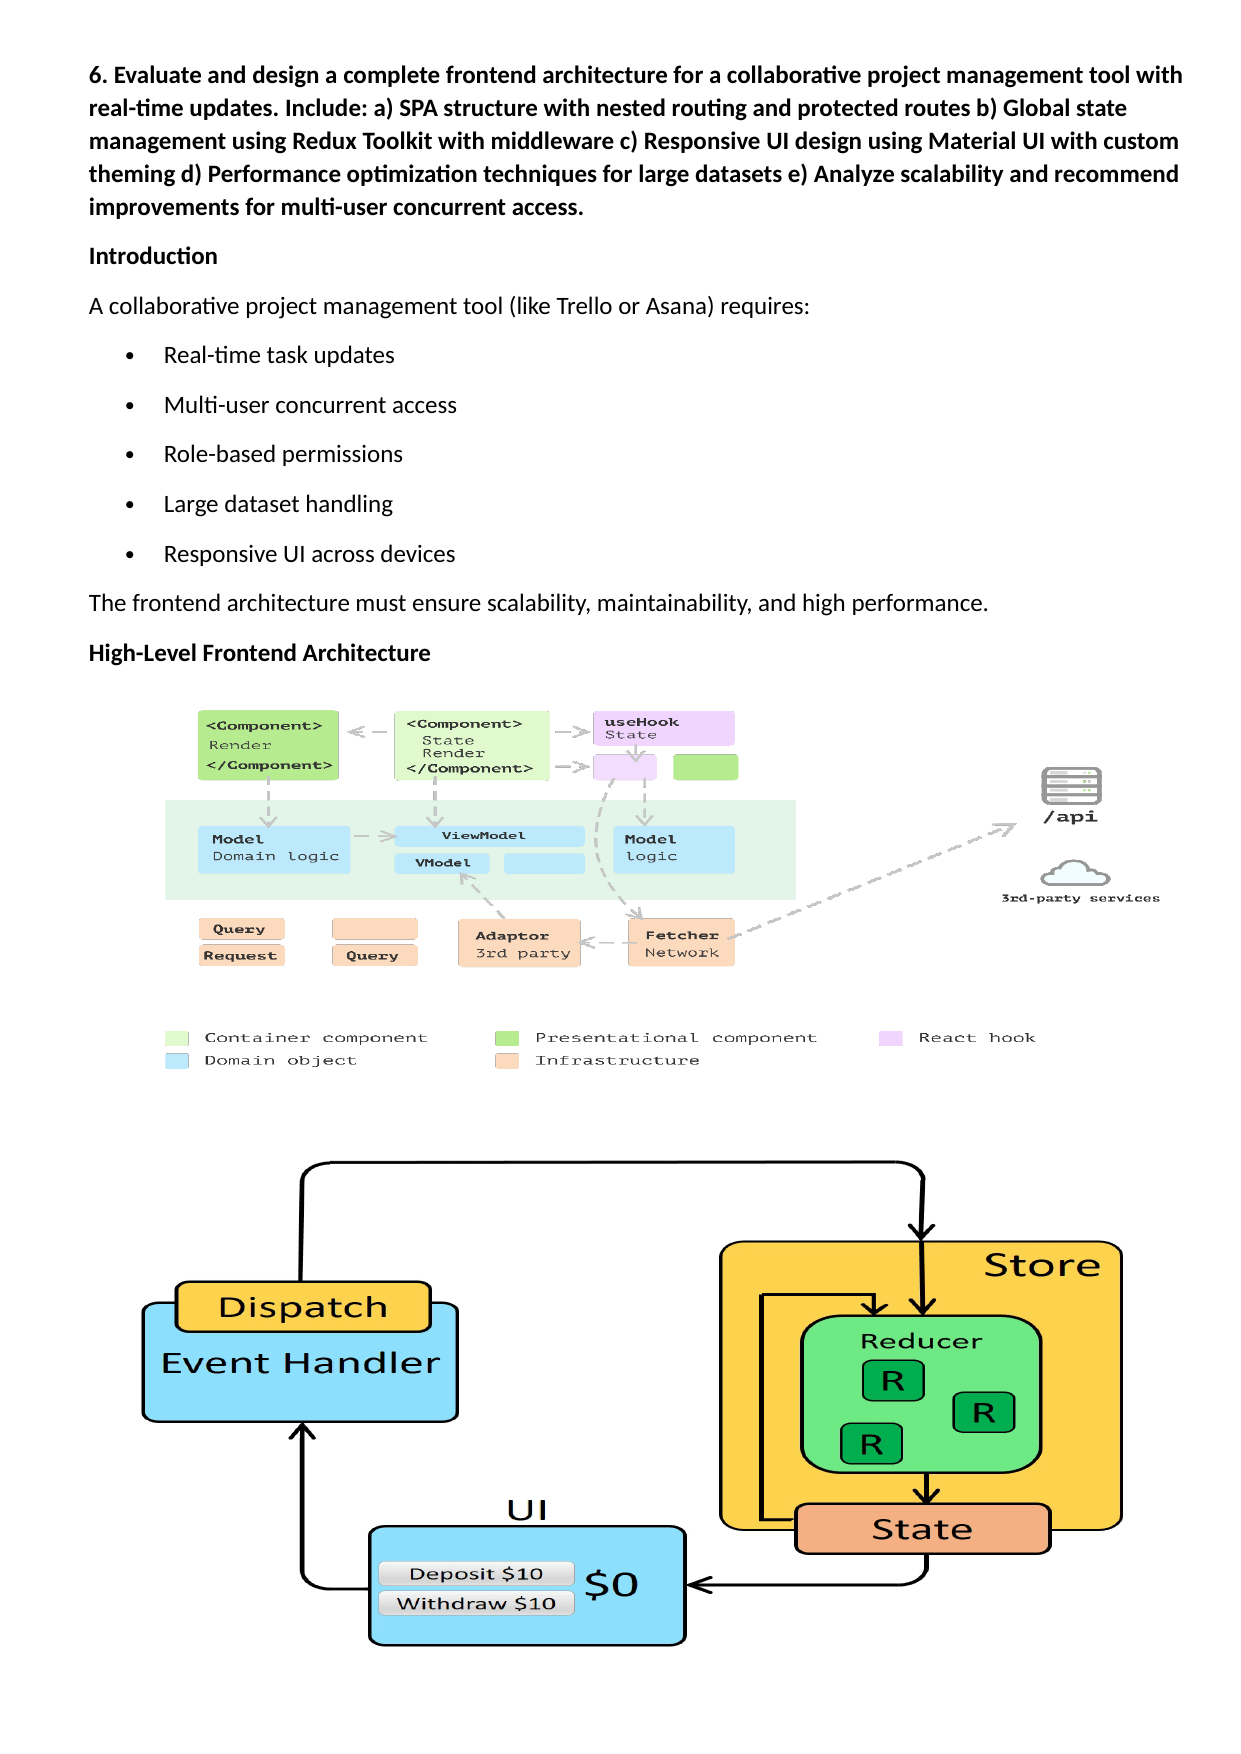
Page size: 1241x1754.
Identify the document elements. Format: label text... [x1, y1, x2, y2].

picture [88, 1115, 1196, 1648]
list Multi-user concurrent access [126, 389, 1196, 419]
list Role-based permissions [126, 439, 1196, 469]
list Large dataset handling [126, 488, 1196, 519]
list Real-time task updates [126, 339, 1196, 370]
text 6. Evaluate and design a complete frontend architecture for a collaborative project management tool with real-time updates. Include: a) SPA structure with nested routing and protected routes b) Global state management using Redux Toolkit with middleware c) Responsive UI design using Material UI with custom theming d) Performance optimization techniques for large datasets e) Analyze scalability and recommend improvements for multi-user concurrent access. [89, 59, 1196, 221]
picture [88, 686, 1196, 1097]
text A collaborative project management tool (like Trello or Asana) requires: [89, 290, 1196, 320]
text Introduction [89, 240, 1196, 271]
text The frontend architecture must ensure scalability, maintainability, and high performance. [89, 587, 1196, 618]
text High-Level Frontend Architecture [89, 637, 1196, 667]
list Responsive UI across devices [126, 538, 1196, 568]
